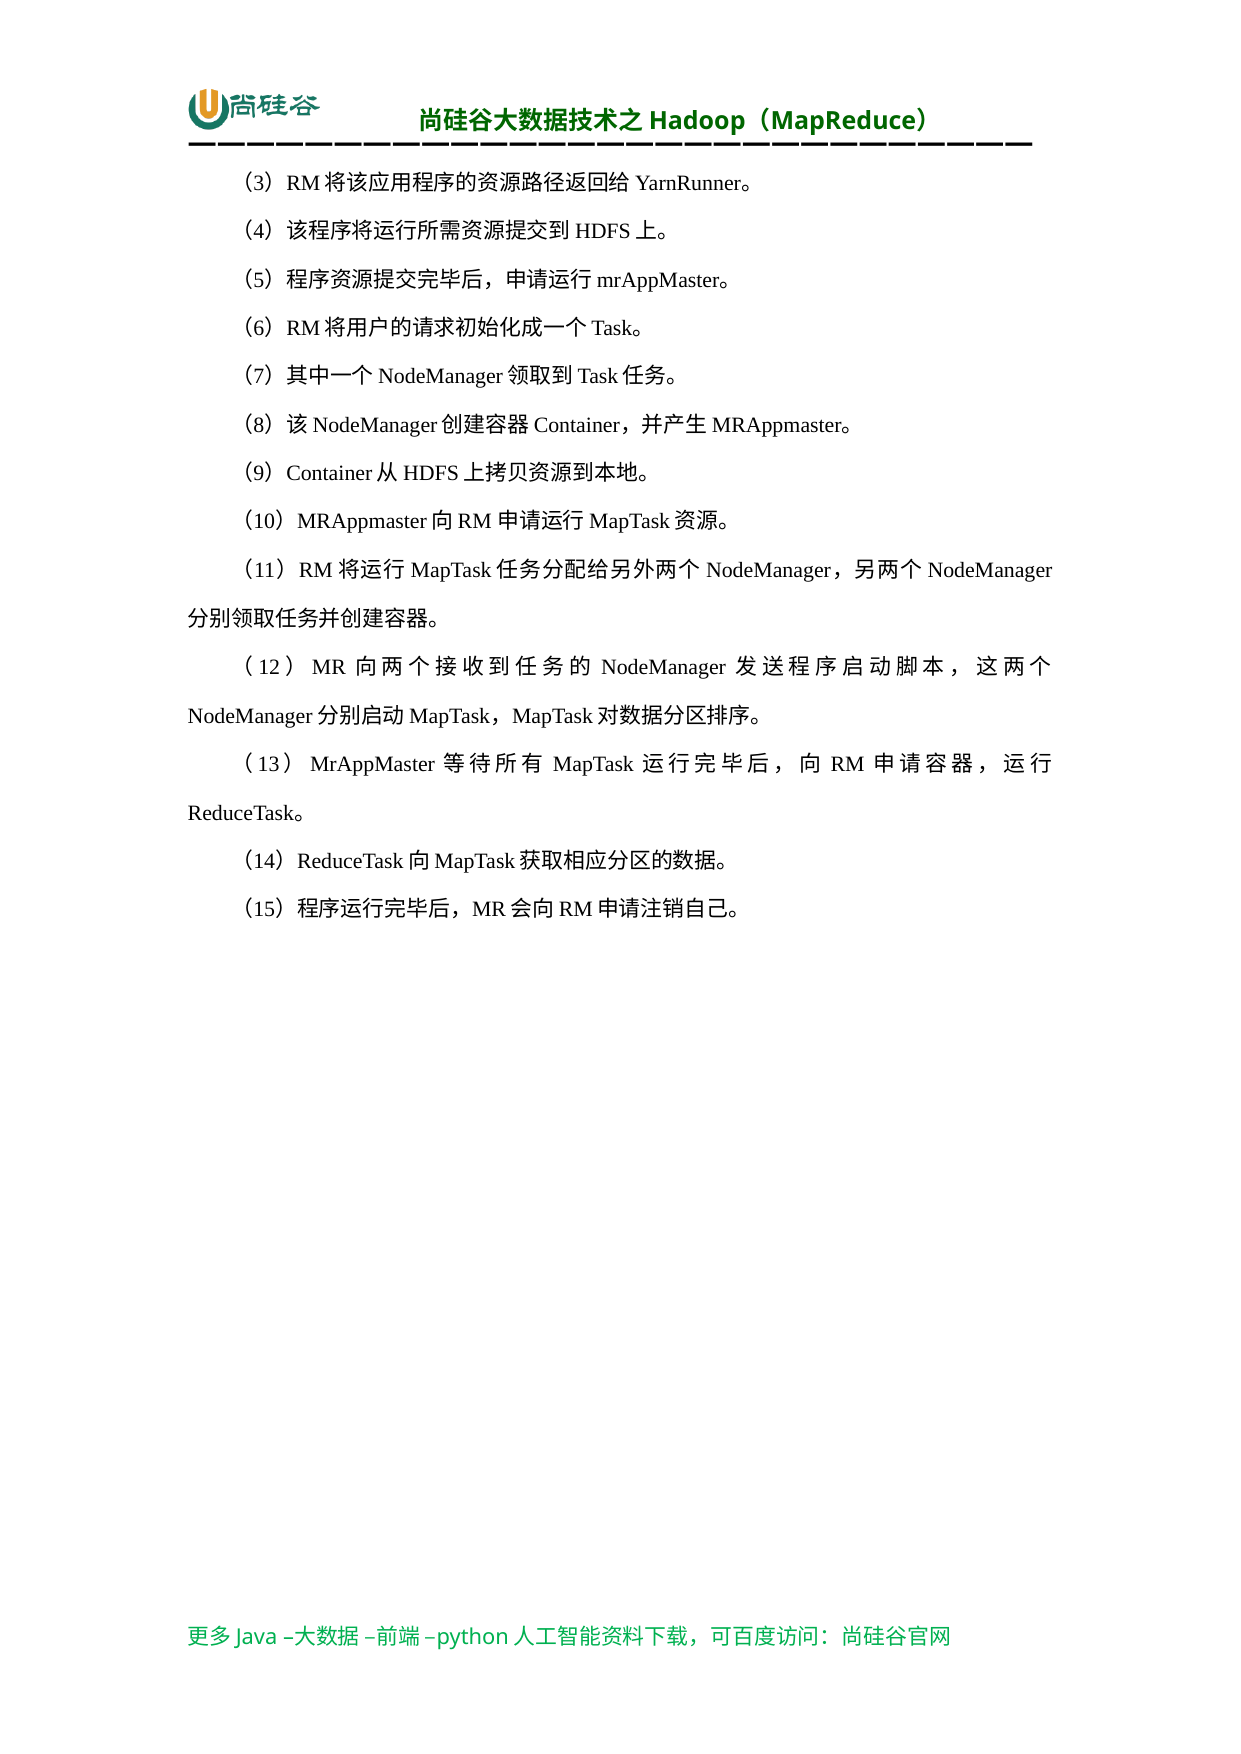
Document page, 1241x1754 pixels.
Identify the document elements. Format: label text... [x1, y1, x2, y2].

text （6）RM将用户的请求初始化成一个Task。 [187, 310, 1053, 342]
text （15）程序运行完毕后，MR会向RM申请注销自己。 [187, 891, 1053, 923]
text （4）该程序将运行所需资源提交到HDFS上。 [187, 213, 1053, 246]
text （12）MR向两个接收到任务的NodeManager发送程序启动脚本，这两个NodeManager分别启动MapTask，MapTask对数据分区排序。 [187, 648, 1053, 730]
picture [187, 88, 320, 130]
text （11）RM将运行MapTask任务分配给另外两个NodeManager，另两个NodeManager分别领取任务并创建容器。 [187, 551, 1053, 633]
text （3）RM将该应用程序的资源路径返回给YarnRunner。 [187, 165, 1053, 197]
text （9）Container从HDFS上拷贝资源到本地。 [187, 455, 1053, 487]
text （5）程序资源提交完毕后，申请运行mrAppMaster。 [187, 261, 1053, 294]
text （13）MrAppMaster等待所有MapTask运行完毕后，向RM申请容器，运行ReduceTask。 [187, 746, 1053, 827]
text （8）该NodeManager创建容器Container，并产生MRAppmaster。 [187, 406, 1053, 439]
text （7）其中一个NodeManager领取到Task任务。 [187, 358, 1053, 391]
text （14）ReduceTask向MapTask获取相应分区的数据。 [187, 843, 1053, 875]
text （10）MRAppmaster向RM 申请运行MapTask资源。 [187, 503, 1053, 536]
